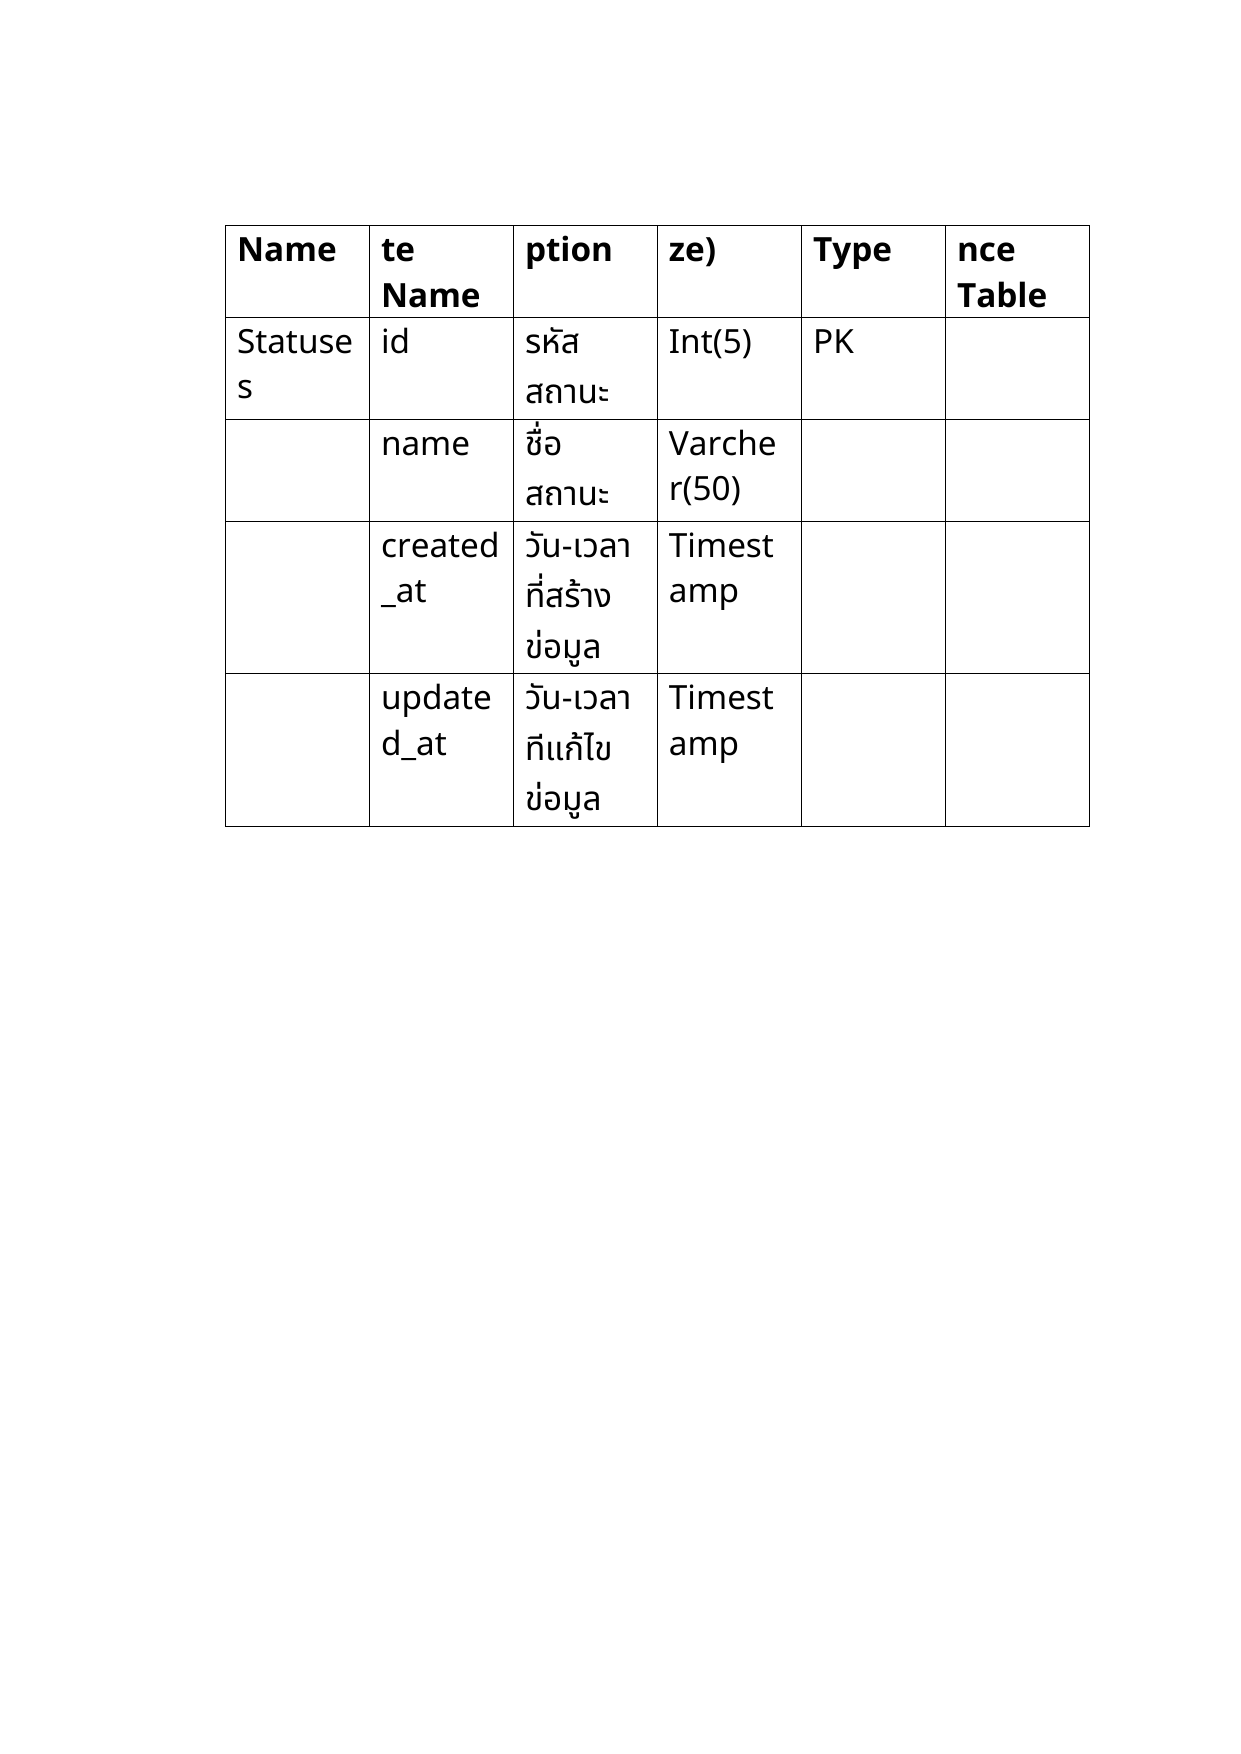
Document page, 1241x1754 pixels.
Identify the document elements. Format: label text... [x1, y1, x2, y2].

table_cell Varcher(50) [658, 420, 801, 521]
table_cell [946, 674, 1089, 826]
table_header Description [514, 226, 657, 317]
table_cell Timestamp [658, 674, 801, 826]
table_cell [946, 522, 1089, 673]
table_cell Int(5) [658, 318, 801, 419]
table_cell [226, 420, 369, 521]
table_header Reference Table [946, 226, 1089, 317]
table_cell [226, 674, 369, 826]
table_cell name [370, 420, 513, 521]
table_cell [946, 318, 1089, 419]
table_cell [226, 522, 369, 673]
table_cell updated_at [370, 674, 513, 826]
table_cell PK [802, 318, 945, 419]
table_header Type(size) [658, 226, 801, 317]
table_cell created_at [370, 522, 513, 673]
table_cell วัน-เวลาที่สร้างข่อมูล [514, 522, 657, 673]
table_cell id [370, 318, 513, 419]
table_cell [802, 674, 945, 826]
table_cell วัน-เวลาทีแก้ไขข่อมูล [514, 674, 657, 826]
table_cell [946, 420, 1089, 521]
table_header Attribute Name [370, 226, 513, 317]
table_cell [802, 420, 945, 521]
table_cell Statuses [226, 318, 369, 419]
table_cell Timestamp [658, 522, 801, 673]
table_header Key Type [802, 226, 945, 317]
table_cell [802, 522, 945, 673]
table_cell ชื่อสถานะ [514, 420, 657, 521]
table_cell รหัสสถานะ [514, 318, 657, 419]
table_header Table Name [226, 226, 369, 317]
